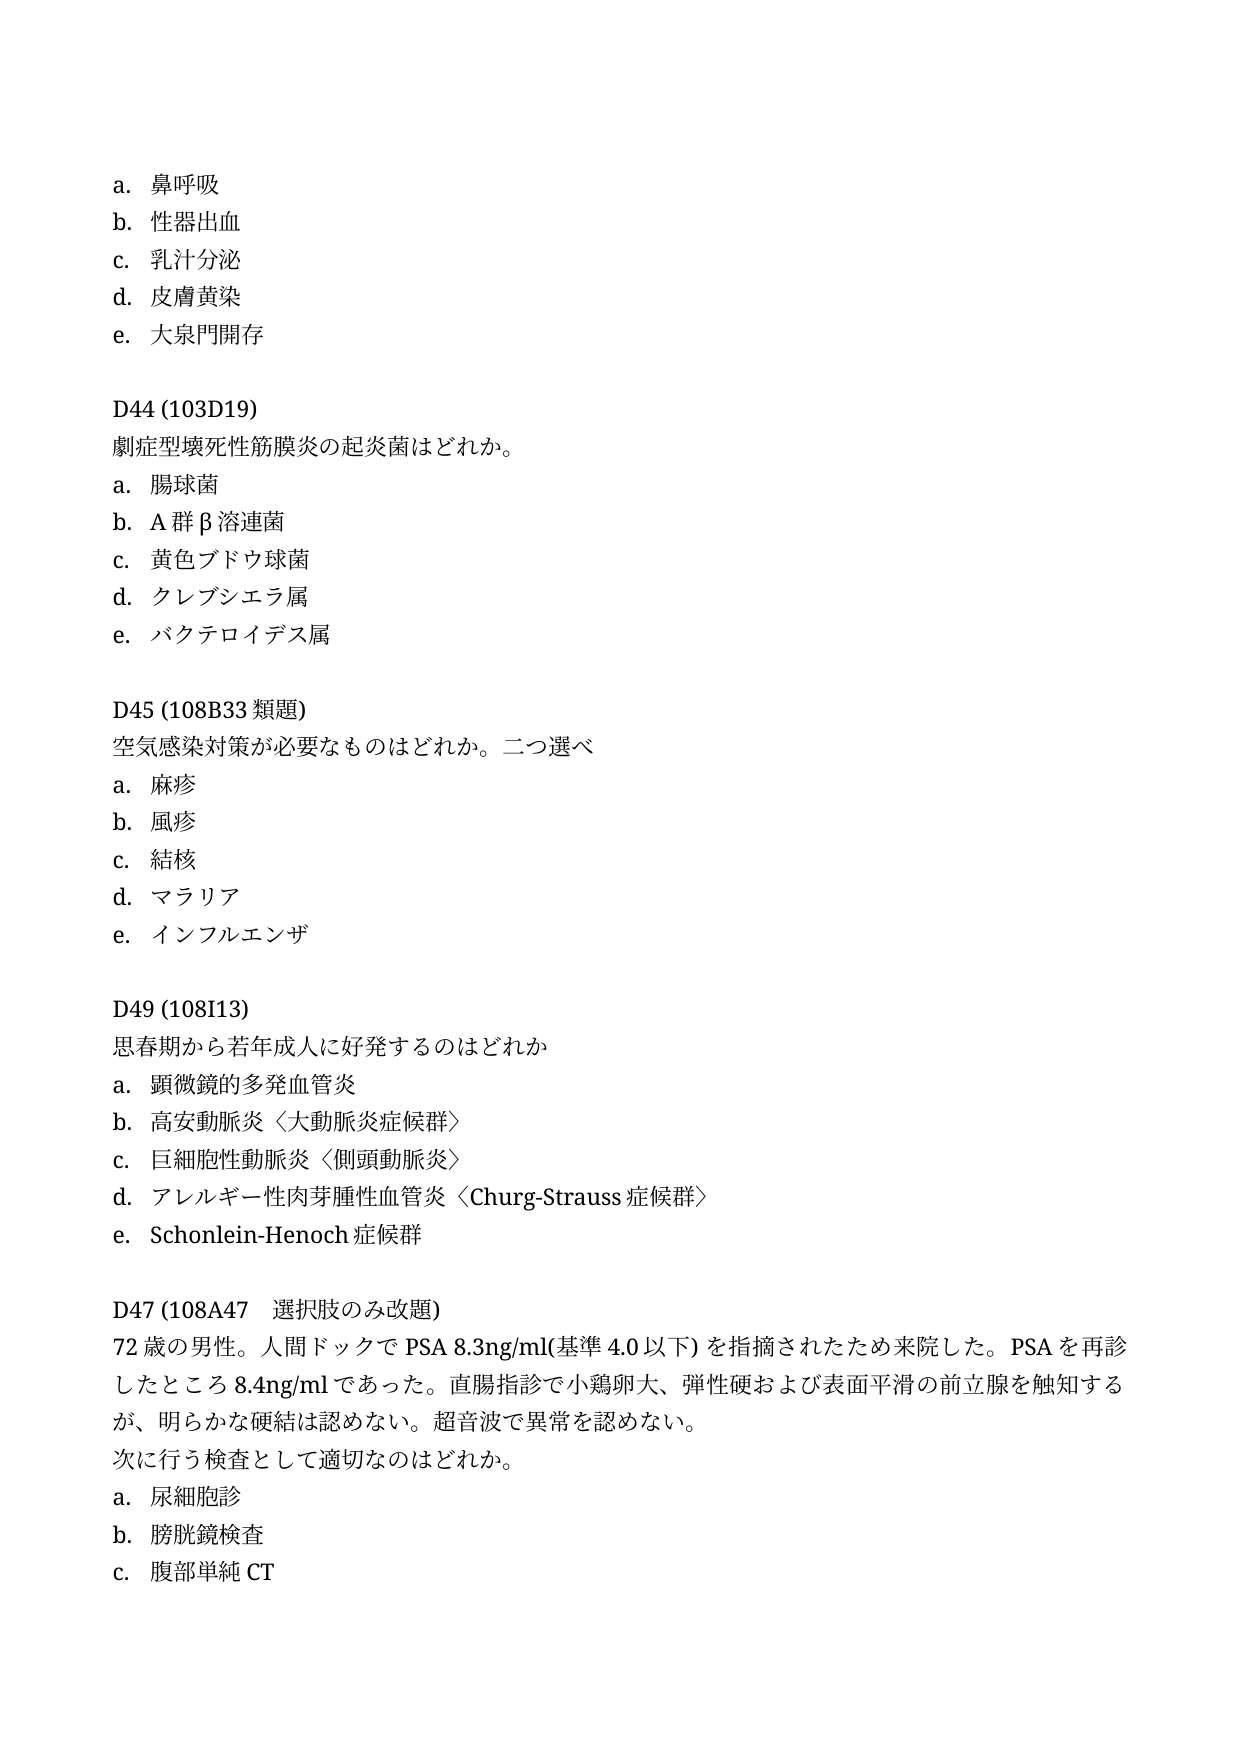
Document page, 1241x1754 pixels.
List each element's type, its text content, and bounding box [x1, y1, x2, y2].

list クレブシエラ属 [112, 577, 1128, 614]
text 次に行う検査として適切なのはどれか。 [112, 1439, 1128, 1477]
list バクテロイデス属 [112, 614, 1128, 652]
list 黄色ブドウ球菌 [112, 539, 1128, 577]
list 大泉門開存 [112, 314, 1128, 352]
list 巨細胞性動脈炎〈側頭動脈炎〉 [112, 1139, 1128, 1177]
list インフルエンザ [112, 914, 1128, 952]
list 麻疹 [112, 764, 1128, 802]
text D49 (108I13) [112, 989, 1128, 1027]
text 劇症型壊死性筋膜炎の起炎菌はどれか。 [112, 427, 1128, 464]
list 高安動脈炎〈大動脈炎症候群〉 [112, 1102, 1128, 1139]
list アレルギー性肉芽腫性血管炎〈Churg-Strauss症候群〉 [112, 1177, 1128, 1214]
text D44 (103D19) [112, 389, 1128, 427]
list 鼻呼吸 [112, 164, 1128, 202]
list 乳汁分泌 [112, 239, 1128, 277]
list 膀胱鏡検査 [112, 1514, 1128, 1552]
list 風疹 [112, 802, 1128, 839]
text D45 (108B33類題) [112, 689, 1128, 727]
list 結核 [112, 839, 1128, 877]
text D47 (108A47 選択肢のみ改題) [112, 1289, 1128, 1327]
list 腹部単純CT [112, 1552, 1128, 1589]
list Schonlein-Henoch症候群 [112, 1214, 1128, 1252]
list A群β溶連菌 [112, 502, 1128, 539]
list 性器出血 [112, 202, 1128, 239]
text 空気感染対策が必要なものはどれか。二つ選べ [112, 727, 1128, 764]
list 腸球菌 [112, 464, 1128, 502]
list マラリア [112, 877, 1128, 914]
list 顕微鏡的多発血管炎 [112, 1064, 1128, 1102]
text 72歳の男性。人間ドックでPSA 8.3ng/ml(基準4.0以下) を指摘されたため来院した。PSAを再診したところ8.4ng/mlであった。直腸指診で小鶏卵大、弾性硬および表面平滑の前立腺を触知するが、明らかな硬結は認めない。超音波で異常を認めない。 [112, 1327, 1128, 1439]
list 皮膚黄染 [112, 277, 1128, 314]
list 尿細胞診 [112, 1477, 1128, 1514]
text 思春期から若年成人に好発するのはどれか [112, 1027, 1128, 1064]
